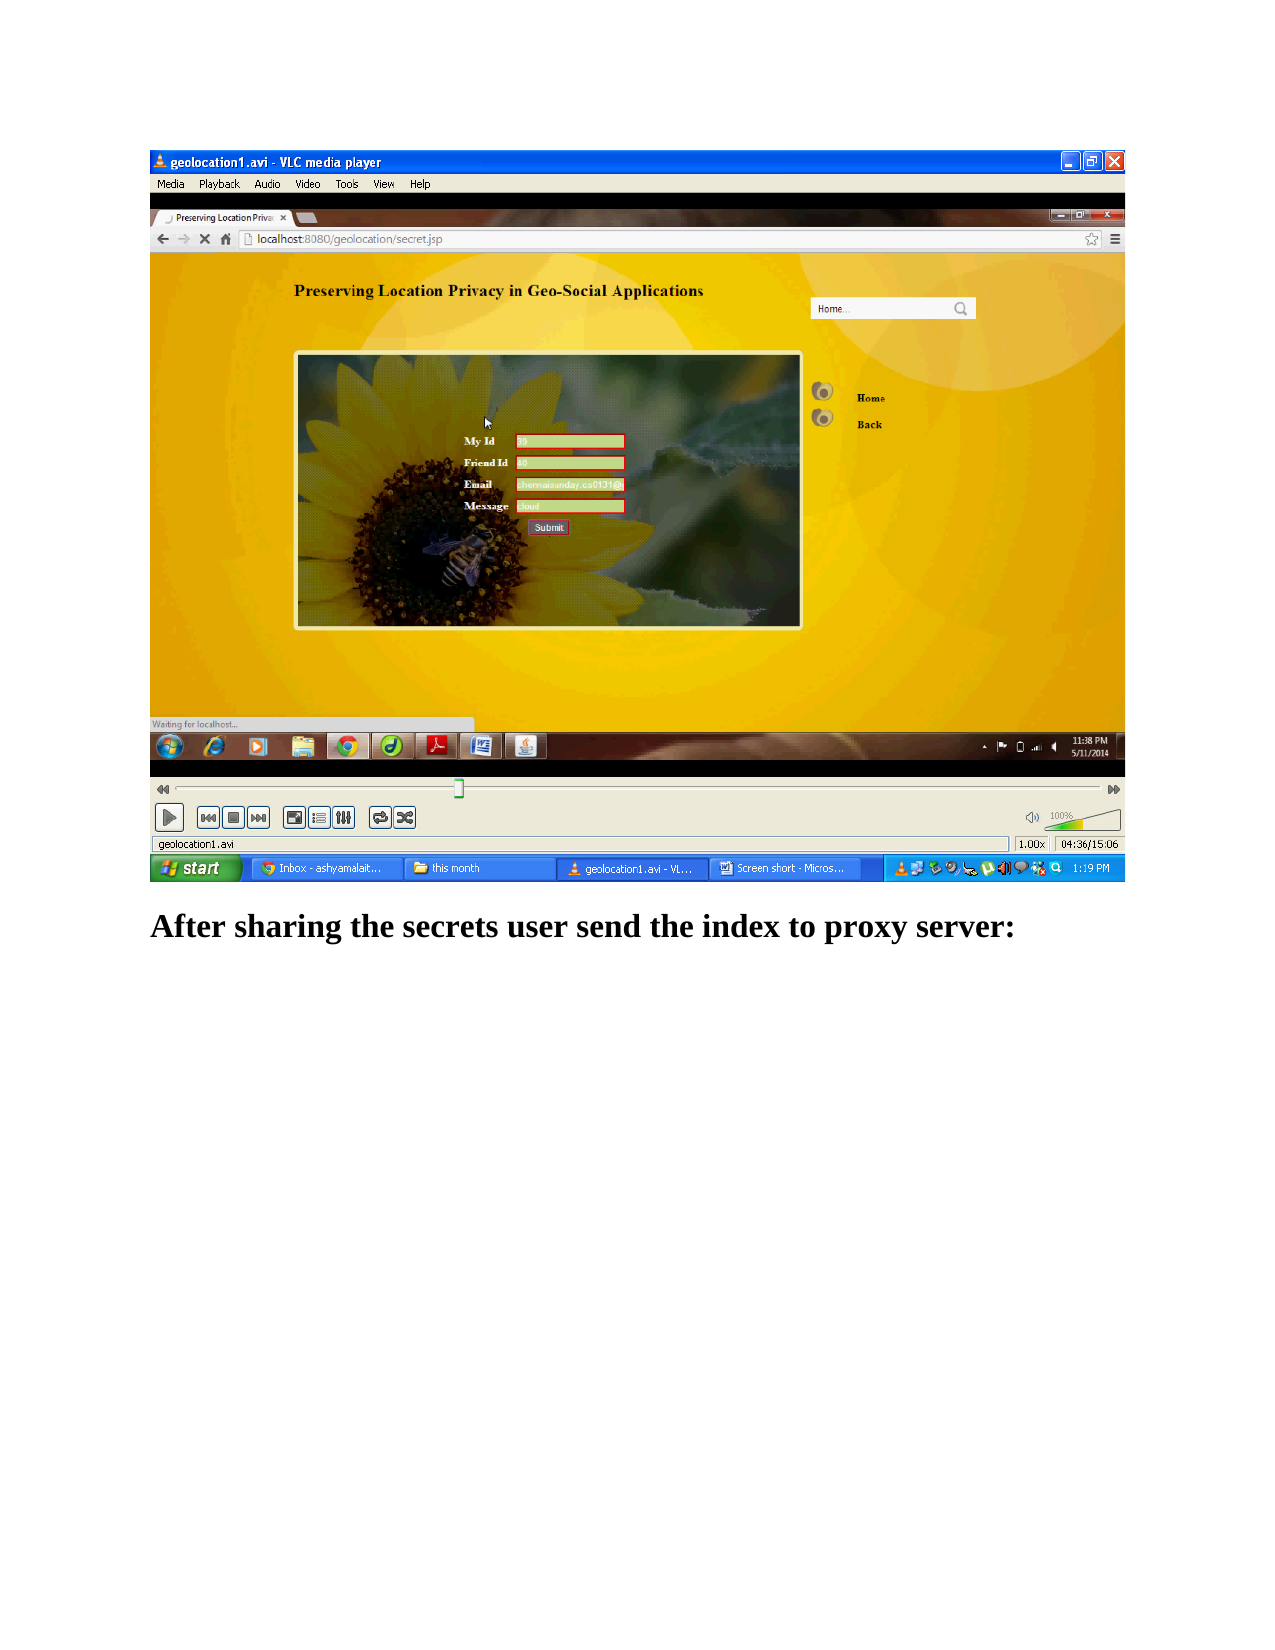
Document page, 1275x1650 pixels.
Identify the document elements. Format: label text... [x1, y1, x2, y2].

text After sharing the secrets user send the index to proxy server: [150, 907, 1125, 945]
picture [150, 150, 1125, 882]
